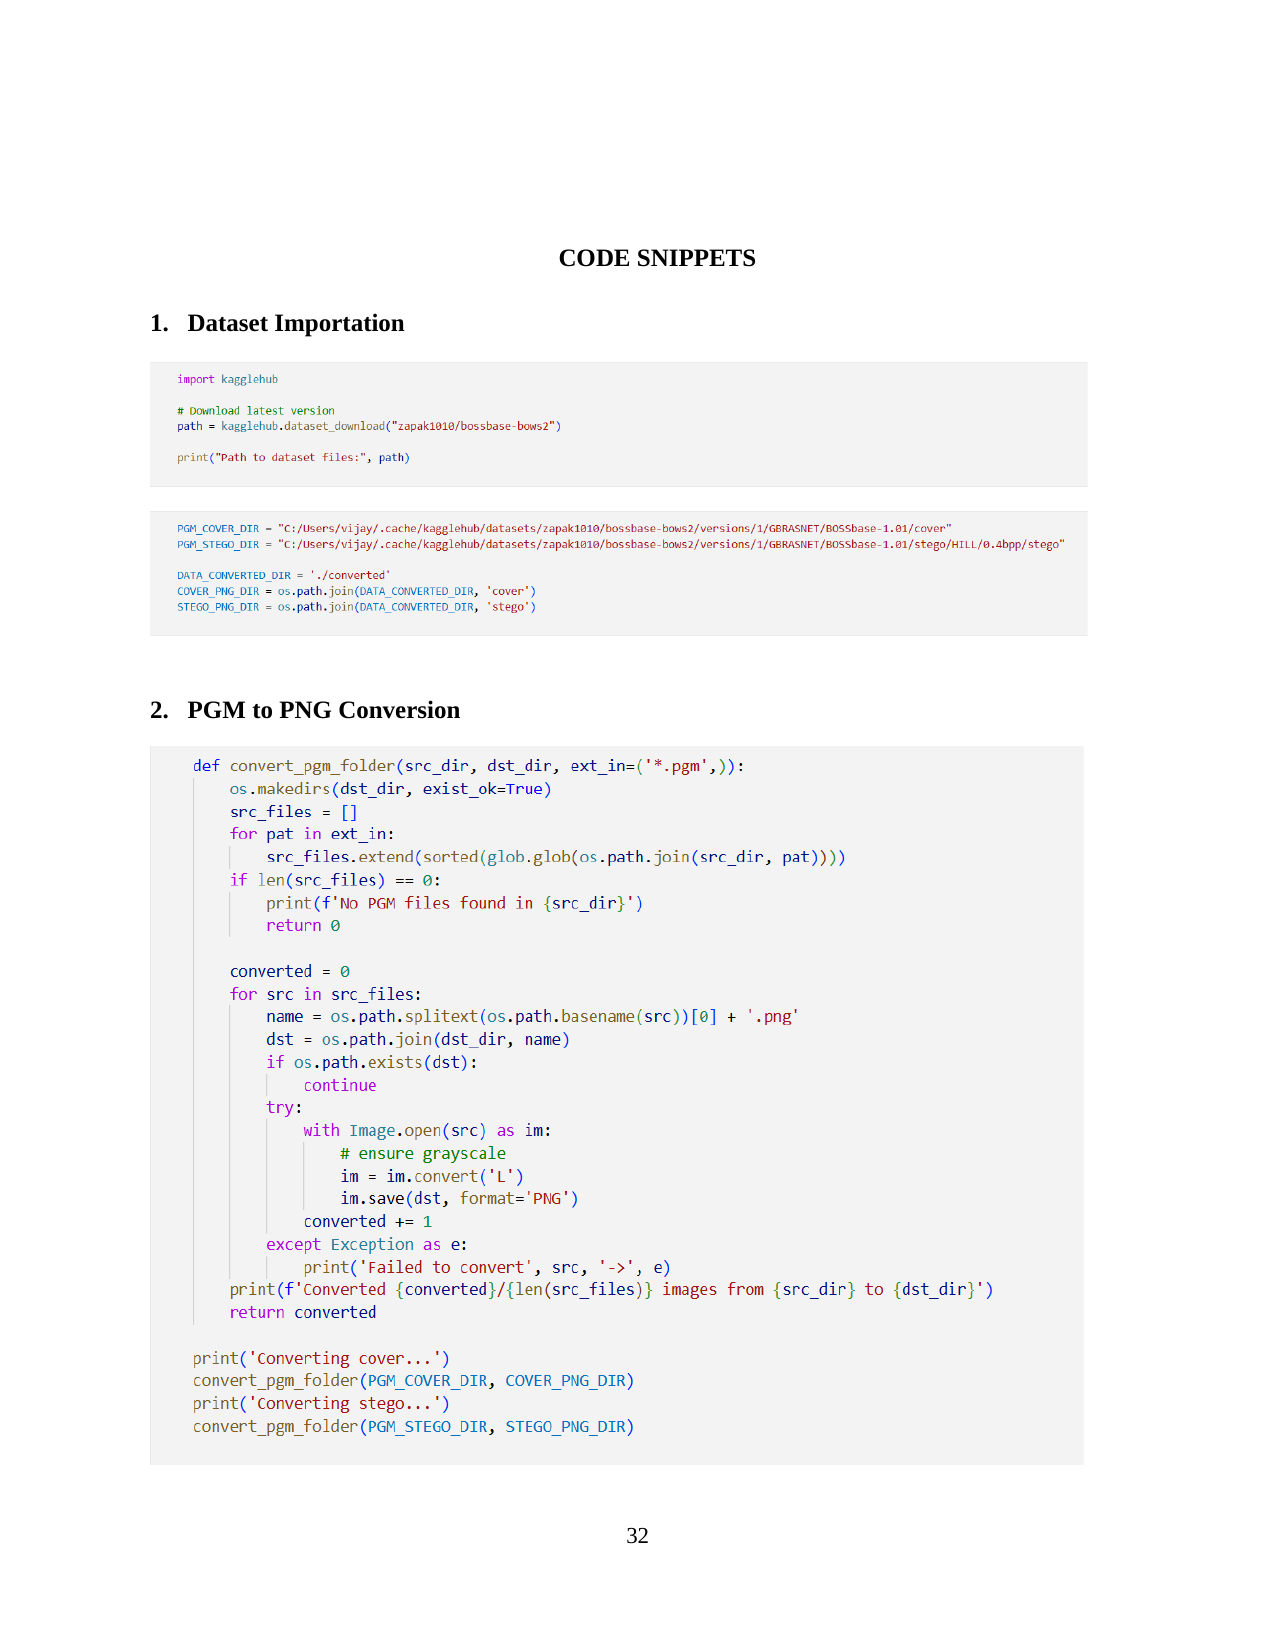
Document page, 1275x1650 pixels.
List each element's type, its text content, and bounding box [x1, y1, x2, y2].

text CODE SNIPPETS [189, 243, 1125, 272]
picture [150, 360, 1088, 649]
list PGM to PNG Conversion [150, 695, 1125, 724]
picture [150, 746, 1084, 1465]
list Dataset Importation [150, 308, 1125, 337]
